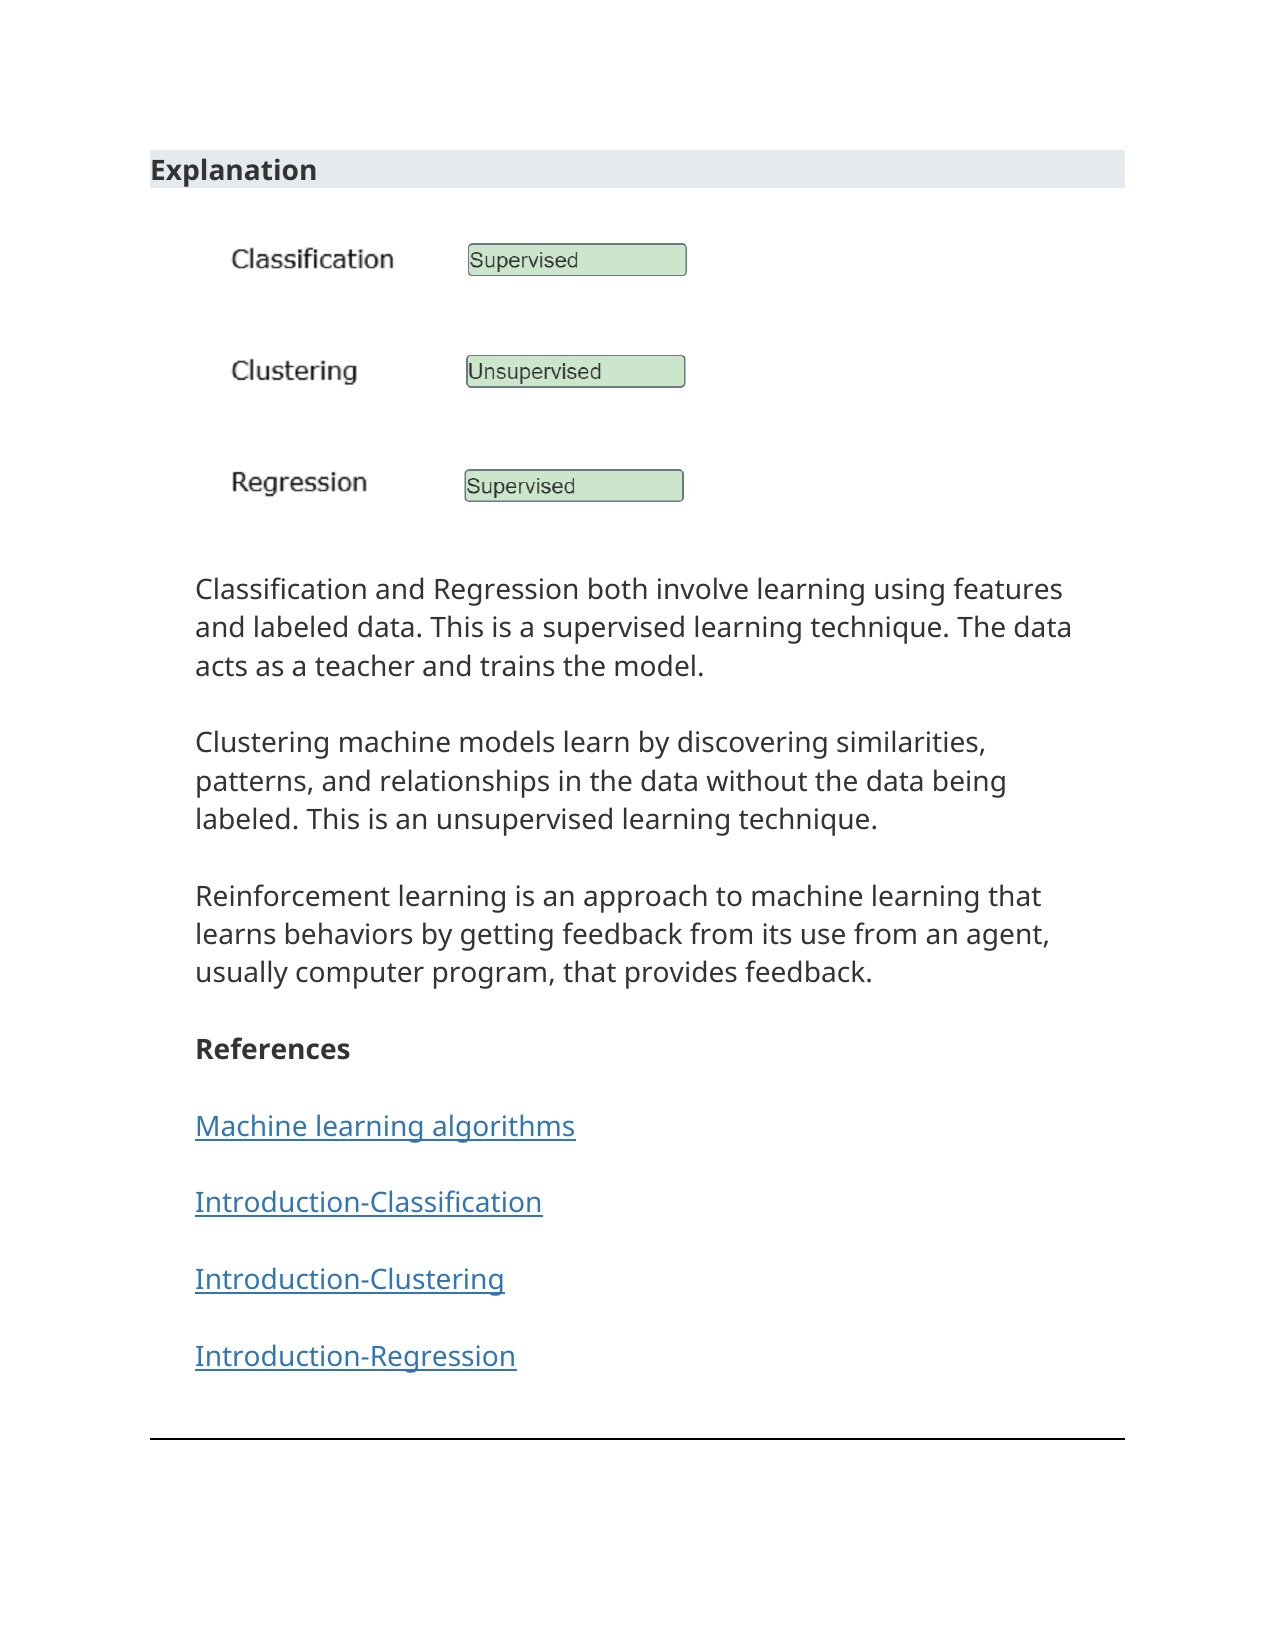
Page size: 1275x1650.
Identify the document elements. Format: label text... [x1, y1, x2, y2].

picture [194, 217, 790, 541]
text Classification and Regression both involve learning using features and labeled data. This is a supervised learning technique. The data acts as a teacher and trains the model. Clustering machine models learn by discovering similarities, patterns, and relationships in the data without the data being labeled. This is an unsupervised learning technique. Reinforcement learning is an approach to machine learning that learns behaviors by getting feedback from its use from an agent, usually computer program, that provides feedback. References Machine learning algorithms Introduction-Classification Introduction-Clustering Introduction-Regression [195, 569, 1080, 1374]
text Explanation [150, 150, 1125, 188]
